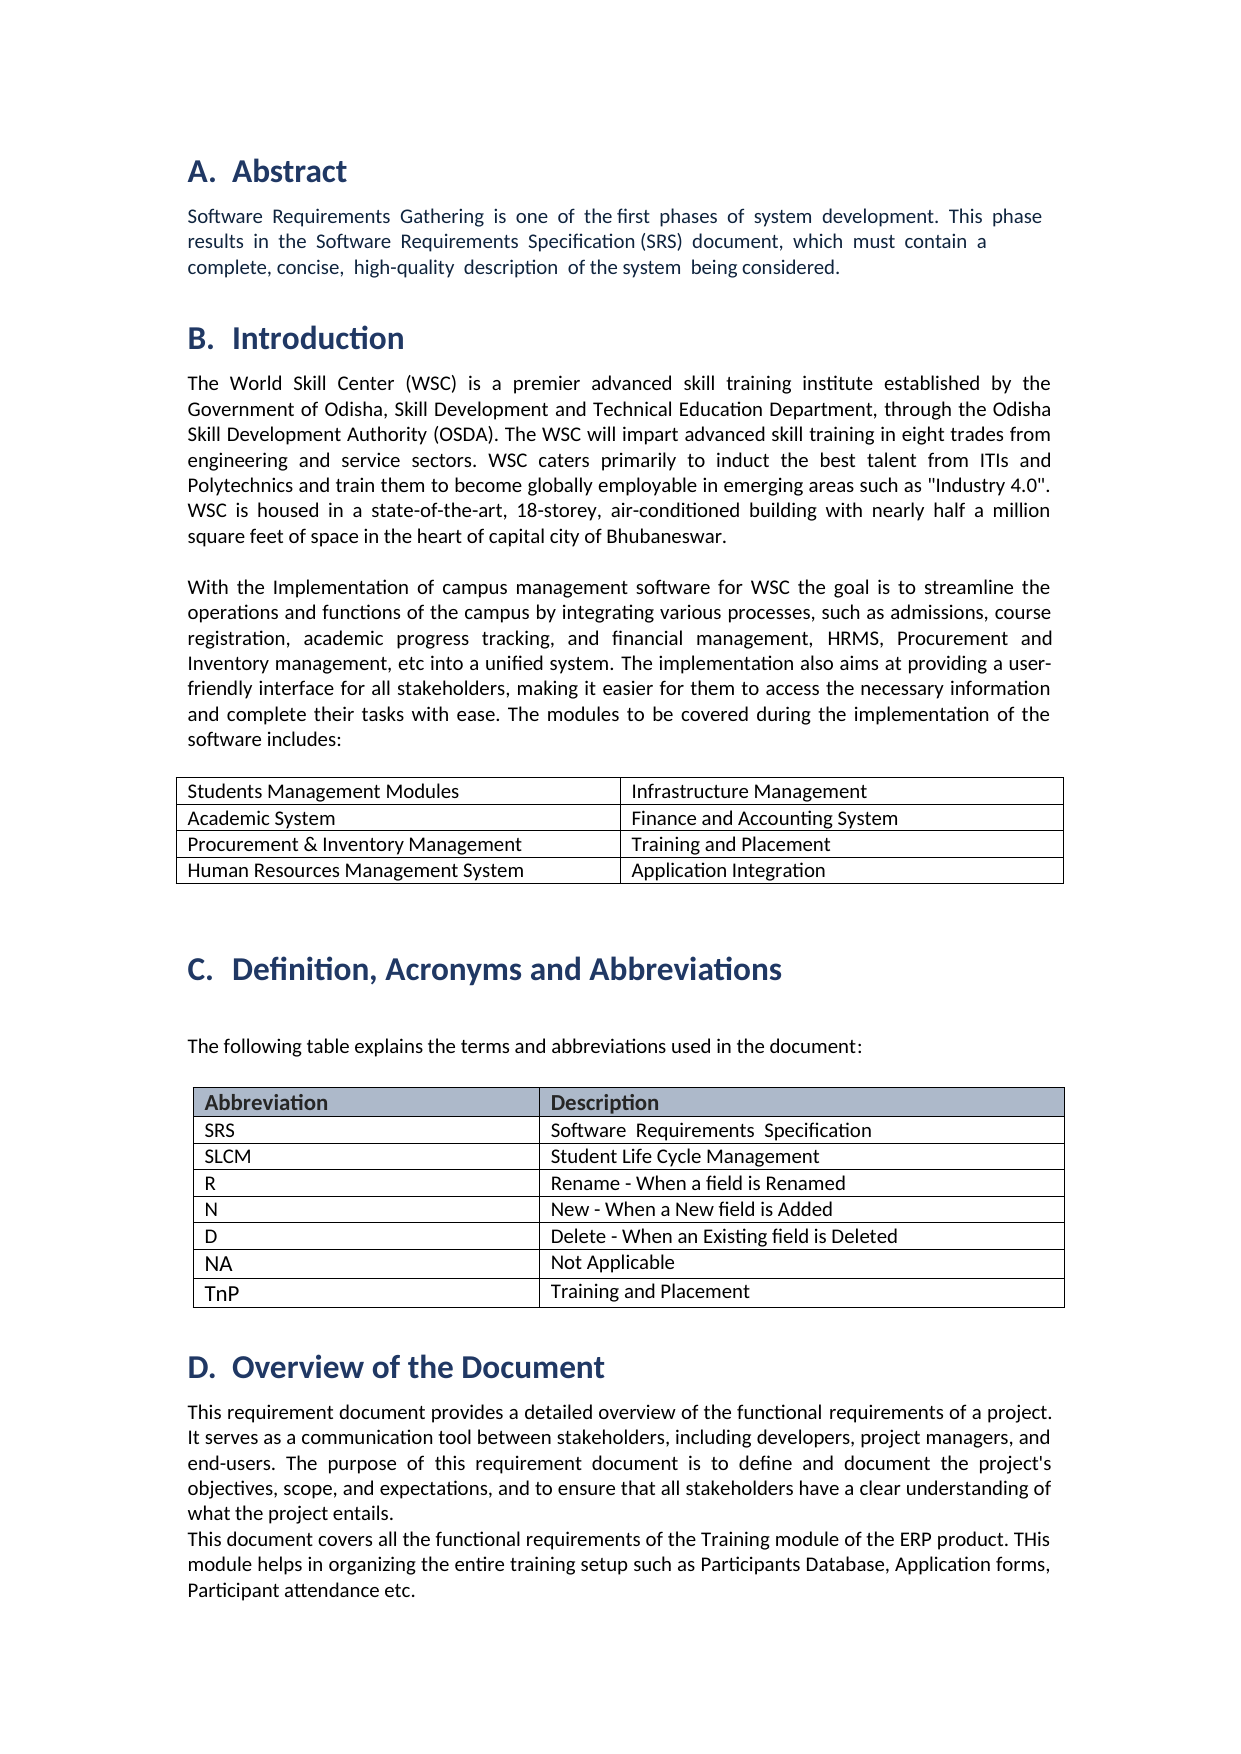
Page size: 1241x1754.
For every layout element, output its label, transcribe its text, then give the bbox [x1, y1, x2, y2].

subtitle Abstract [187, 150, 1053, 191]
table_cell SLCM [194, 1144, 539, 1169]
table_cell Software Requirements Specification [540, 1117, 1064, 1143]
list This requirement document provides a detailed overview of the functional requirements of a project. It serves as a communication tool between stakeholders, including developers, project managers, and end-users. The purpose of this requirement document is to define and document the project's objectives, scope, and expectations, and to ensure that all stakeholders have a clear understanding of what the project entails. [187, 1399, 1053, 1526]
subtitle Definition, Acronyms and Abbreviations [187, 947, 1053, 988]
text Software Requirements Gathering is one of the first phases of system development. This phase results in the Software Requirements Specification (SRS) document, which must contain a complete, concise, high-quality description of the system being considered. [187, 203, 1053, 279]
table_cell Rename - When a field is Renamed [540, 1170, 1064, 1196]
text The World Skill Center (WSC) is a premier advanced skill training institute established by the Government of Odisha, Skill Development and Technical Education Department, through the Odisha Skill Development Authority (OSDA). The WSC will impart advanced skill training in eight trades from engineering and service sectors. WSC caters primarily to induct the best talent from ITIs and Polytechnics and train them to become globally employable in emerging areas such as "Industry 4.0". WSC is housed in a state-of-the-art, 18-storey, air-conditioned building with nearly half a million square feet of space in the heart of capital city of Bhubaneswar. [187, 371, 1053, 548]
table_cell Training and Placement [540, 1279, 1064, 1307]
table_cell Not Applicable [540, 1250, 1064, 1278]
table_cell Procurement & Inventory Management [177, 831, 620, 857]
text The following table explains the terms and abbreviations used in the document: [187, 1034, 1053, 1059]
table_cell Human Resources Management System [177, 858, 620, 883]
table_cell NA [194, 1250, 539, 1278]
table_cell Academic System [177, 805, 620, 830]
table_cell N [194, 1197, 539, 1222]
list This document covers all the functional requirements of the Training module of the ERP product. THis module helps in organizing the entire training setup such as Participants Database, Application forms, Participant attendance etc. [187, 1526, 1053, 1602]
table_cell SRS [194, 1117, 539, 1143]
table_cell TnP [194, 1279, 539, 1307]
table_header Description [540, 1088, 1064, 1116]
table_cell D [194, 1223, 539, 1248]
subtitle Overview of the Document [187, 1346, 1053, 1386]
table_header Students Management Modules [177, 778, 620, 804]
table_cell Delete - When an Existing field is Deleted [540, 1223, 1064, 1248]
text With the Implementation of campus management software for WSC the goal is to streamline the operations and functions of the campus by integrating various processes, such as admissions, course registration, academic progress tracking, and financial management, HRMS, Procurement and Inventory management, etc into a unified system. The implementation also aims at providing a user-friendly interface for all stakeholders, making it easier for them to access the necessary information and complete their tasks with ease. The modules to be covered during the implementation of the software includes: [187, 574, 1053, 752]
table_cell R [194, 1170, 539, 1196]
table_cell New - When a New field is Added [540, 1197, 1064, 1222]
table_header Abbreviation [194, 1088, 539, 1116]
table_header Infrastructure Management [621, 778, 1063, 804]
table_cell Finance and Accounting System [621, 805, 1063, 830]
subtitle Introduction [187, 317, 1053, 358]
table_cell Student Life Cycle Management [540, 1144, 1064, 1169]
table_cell Application Integration [621, 858, 1063, 883]
table_cell Training and Placement [621, 831, 1063, 857]
